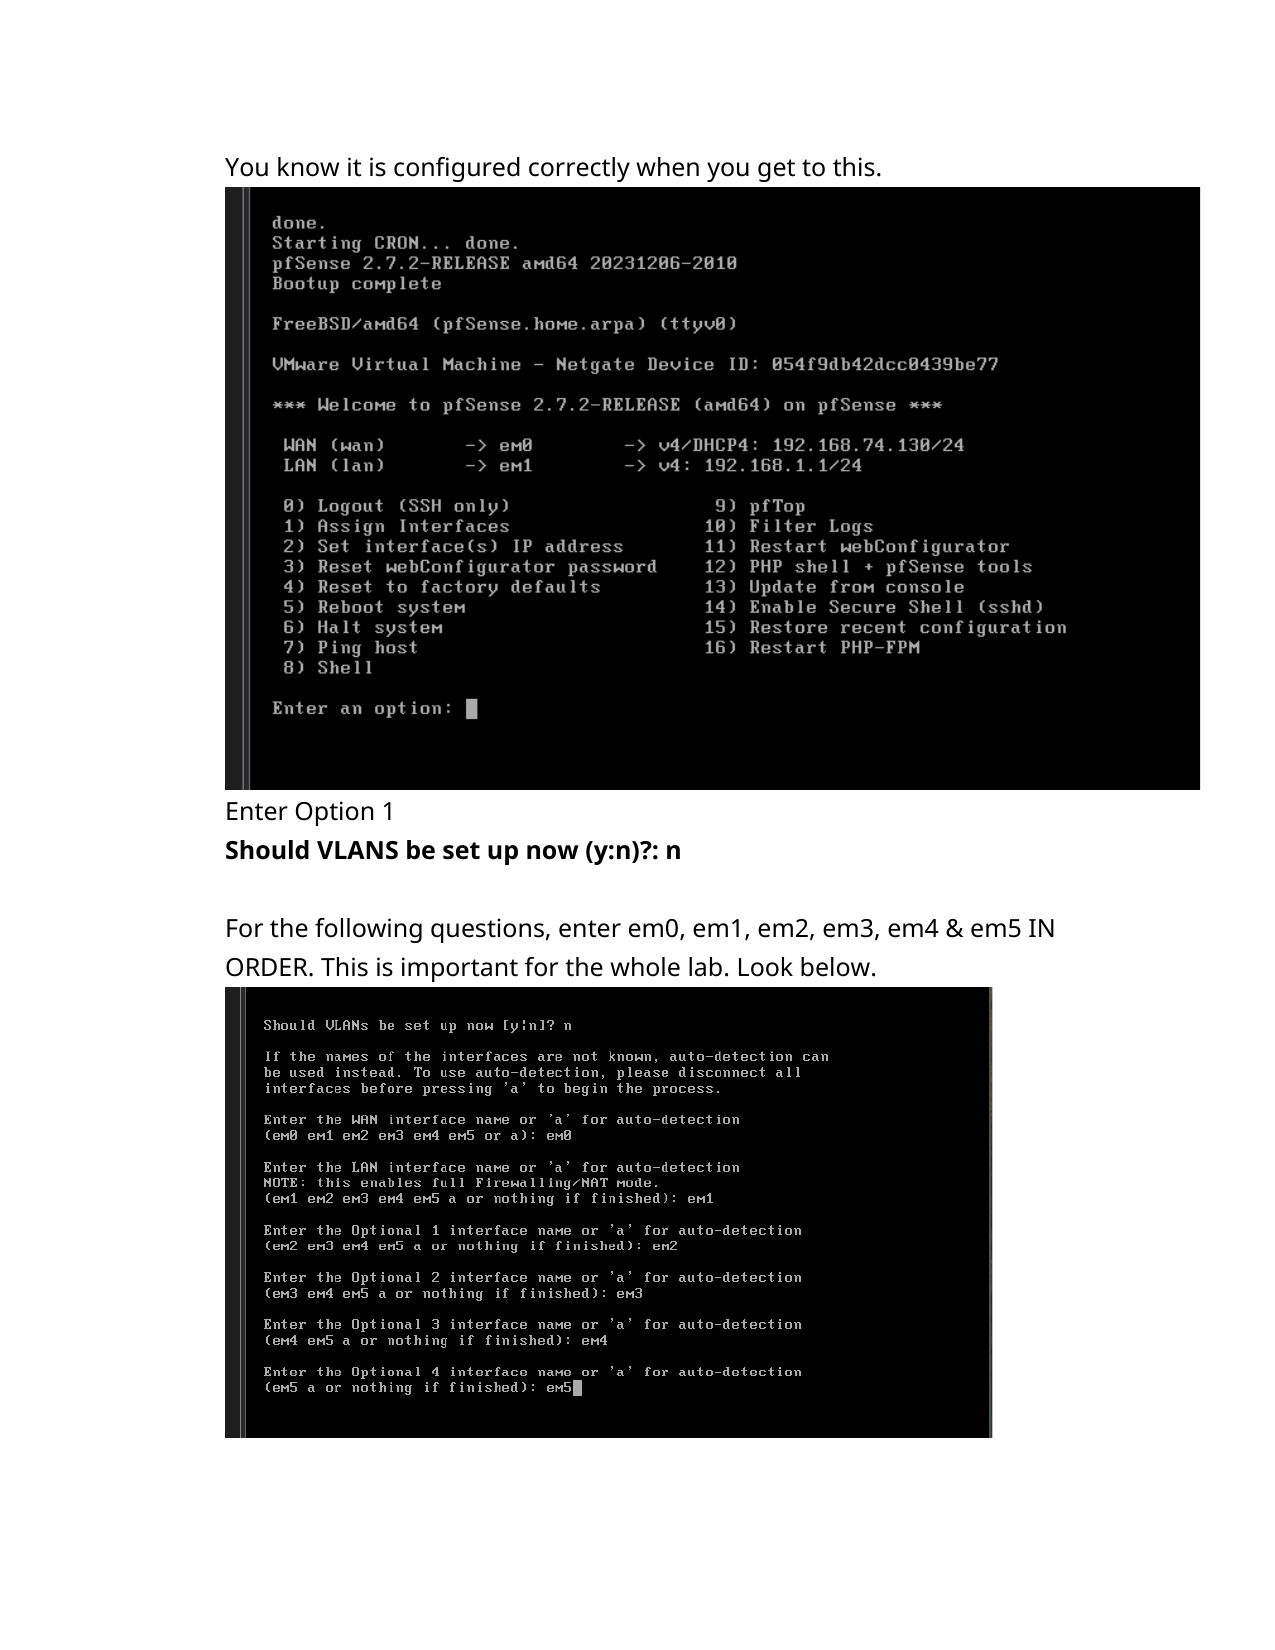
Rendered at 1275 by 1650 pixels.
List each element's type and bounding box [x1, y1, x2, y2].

picture [225, 187, 1200, 790]
text [225, 150, 1125, 187]
text [225, 793, 1125, 1437]
picture [225, 987, 996, 1438]
